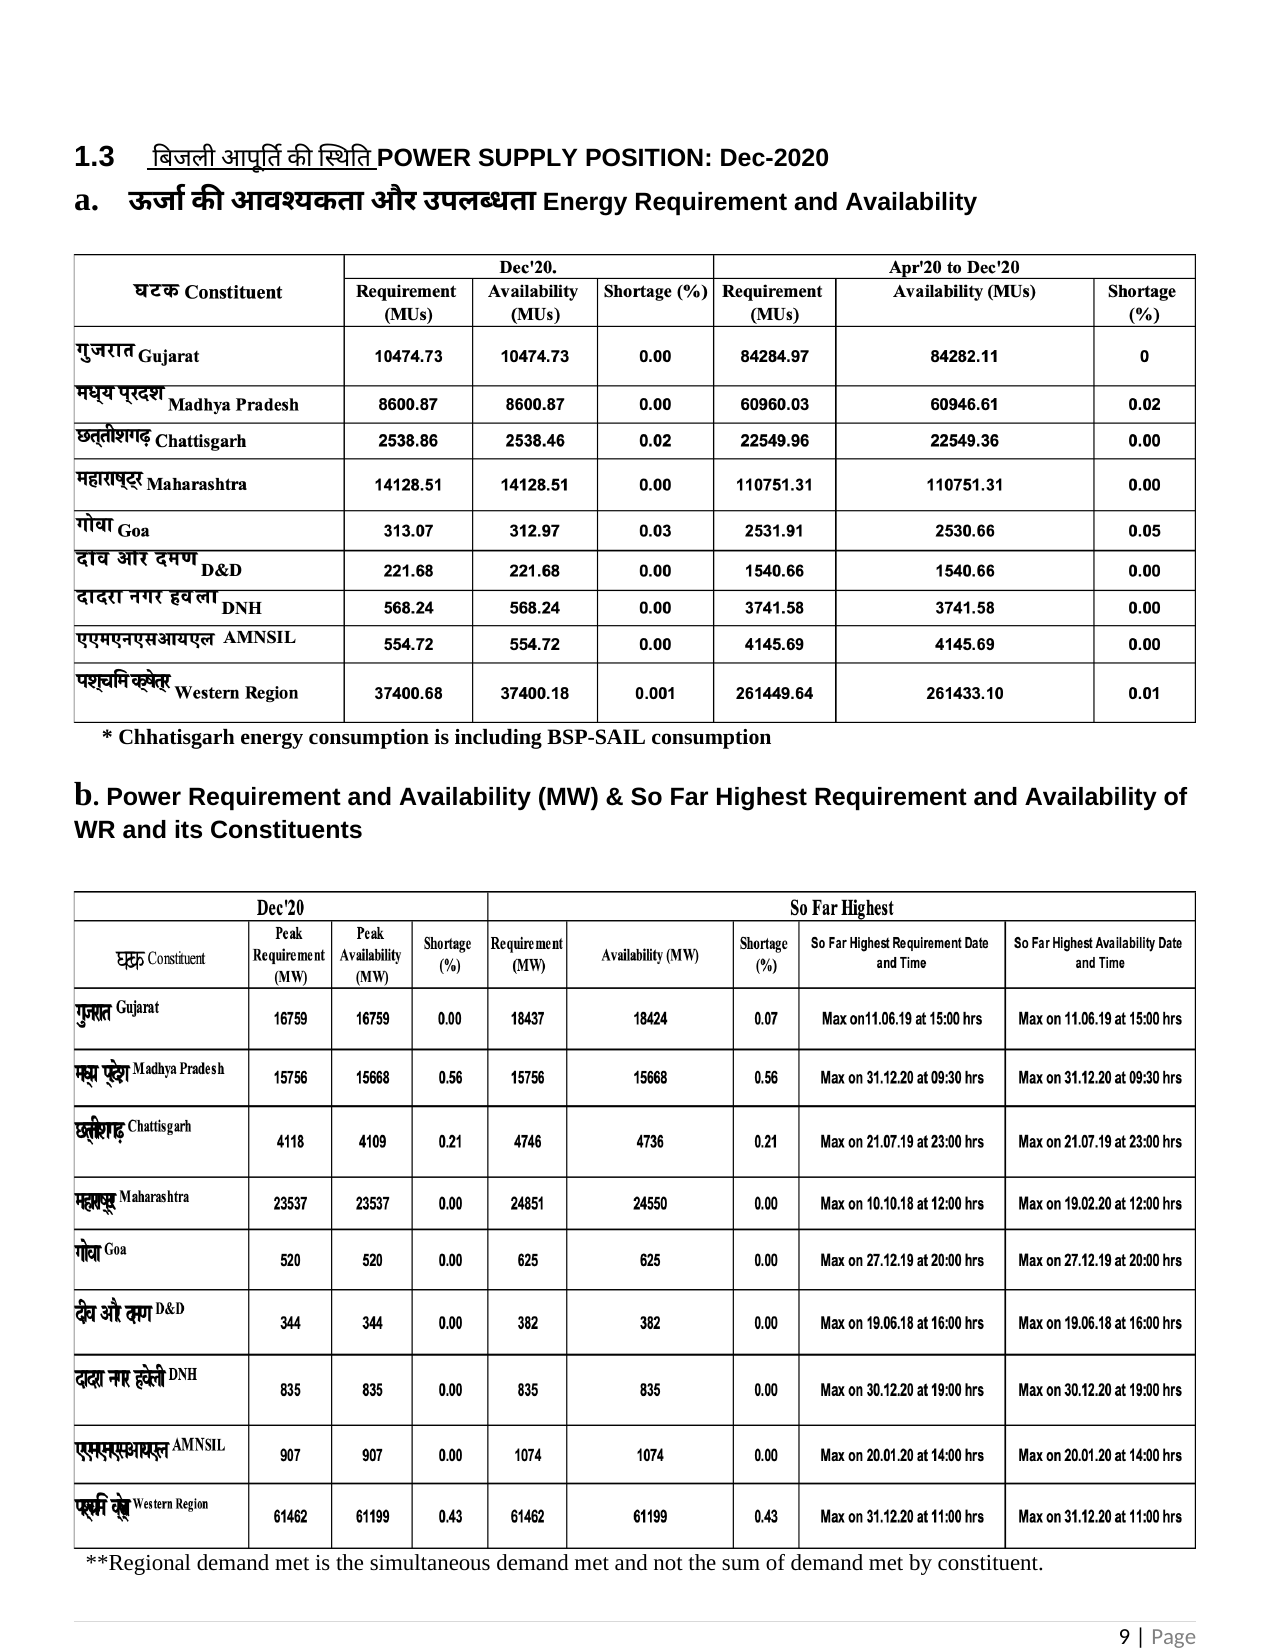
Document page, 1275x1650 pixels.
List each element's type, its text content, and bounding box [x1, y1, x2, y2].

text **Regional demand met is the simultaneous demand met and not the sum of demand met by constituent. [74, 1549, 1196, 1575]
text * Chhatisgarh energy consumption is including BSP-SAIL consumption [74, 724, 1196, 749]
picture [73, 254, 1196, 723]
text a. ऊर्जा की आवश्यकता और उपलब्धता Energy Requirement and Availability [74, 179, 1196, 222]
text 1.3 बिजली आपूर्ति की स्थिति POWER SUPPLY POSITION: Dec-2020 [74, 139, 1196, 177]
text b. Power Requirement and Availability (MW) & So Far Highest Requirement and Availability of WR and its Constituents [74, 775, 1196, 844]
picture [73, 891, 1196, 1549]
